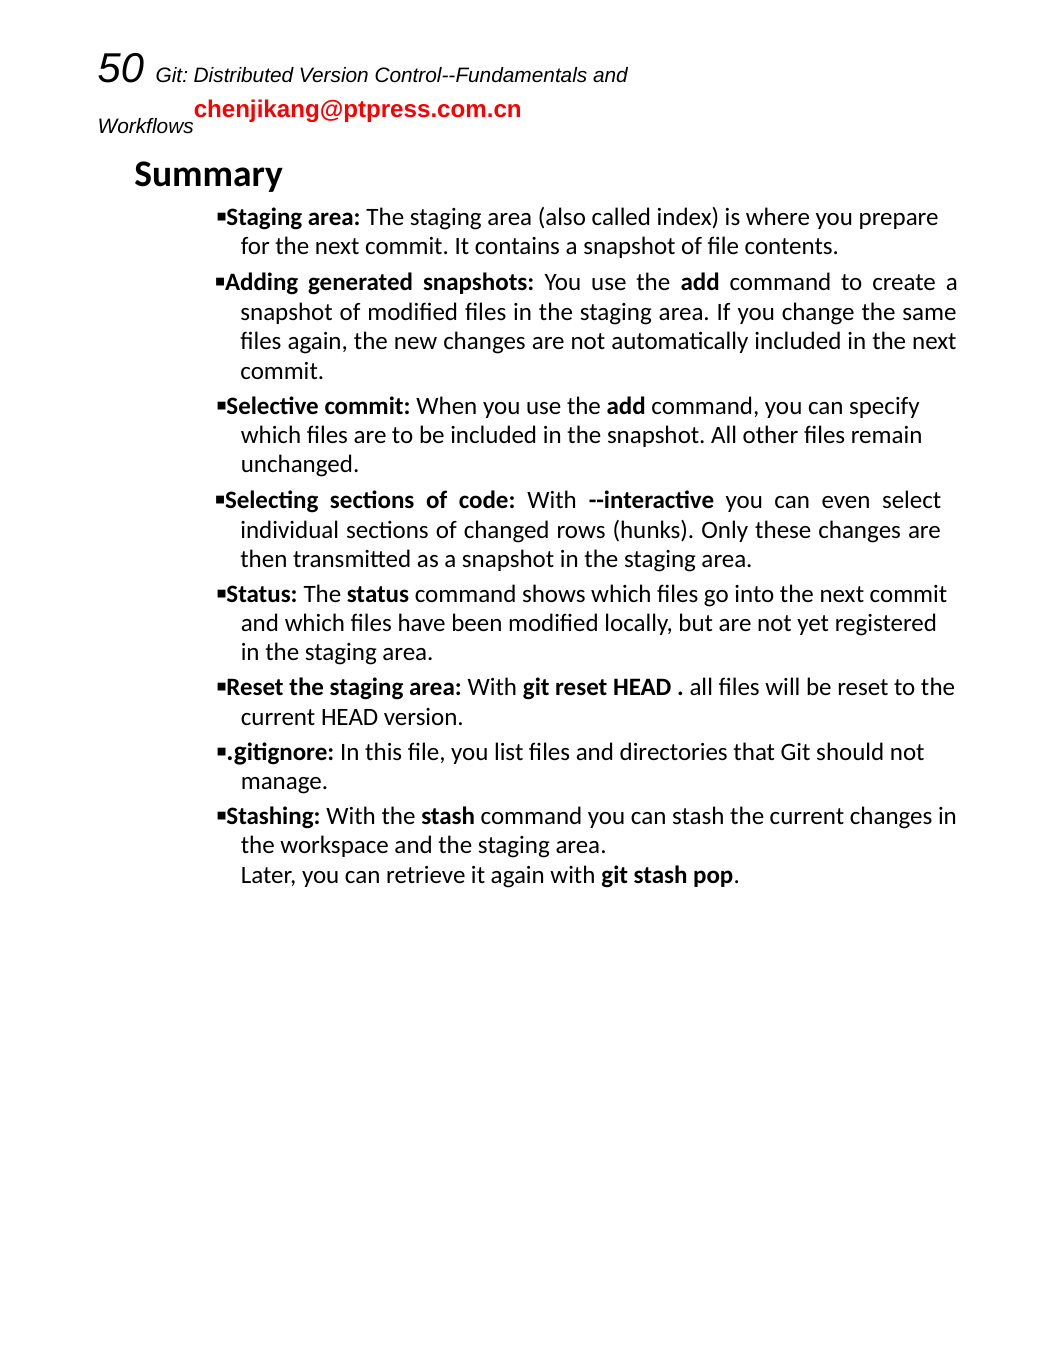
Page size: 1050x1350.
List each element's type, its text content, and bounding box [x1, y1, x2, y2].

text ▪Adding generated snapshots: You use the add command to create a snapshot of modified files in the staging area. If you change the same files again, the new changes are not automatically included in the next commit. [215, 265, 958, 386]
text ▪Selecting sections of code: With --interactive you can even select individual sections of changed rows (hunks). Only these changes are then transmitted as a snapshot in the staging area. [215, 483, 942, 574]
text ▪Staging area: The staging area (also called index) is where you prepare for the next commit. It contains a snapshot of file contents. [217, 200, 958, 261]
text ▪Status: The status command shows which files go into the next commit and which files have been modified locally, but are not yet registered in the staging area. [217, 577, 958, 667]
subtitle Summary [134, 150, 917, 196]
text Later, you can retrieve it again with git stash pop. [241, 860, 958, 889]
text ▪Stashing: With the stash command you can stash the current changes in the workspace and the staging area. [217, 799, 958, 859]
text ▪Selective commit: When you use the add command, you can specify which files are to be included in the snapshot. All other files remain unchanged. [217, 389, 958, 479]
text ▪.gitignore: In this file, you list files and directories that Git should not manage. [217, 735, 958, 795]
text ▪Reset the staging area: With git reset HEAD . all files will be reset to the current HEAD version. [217, 671, 958, 731]
